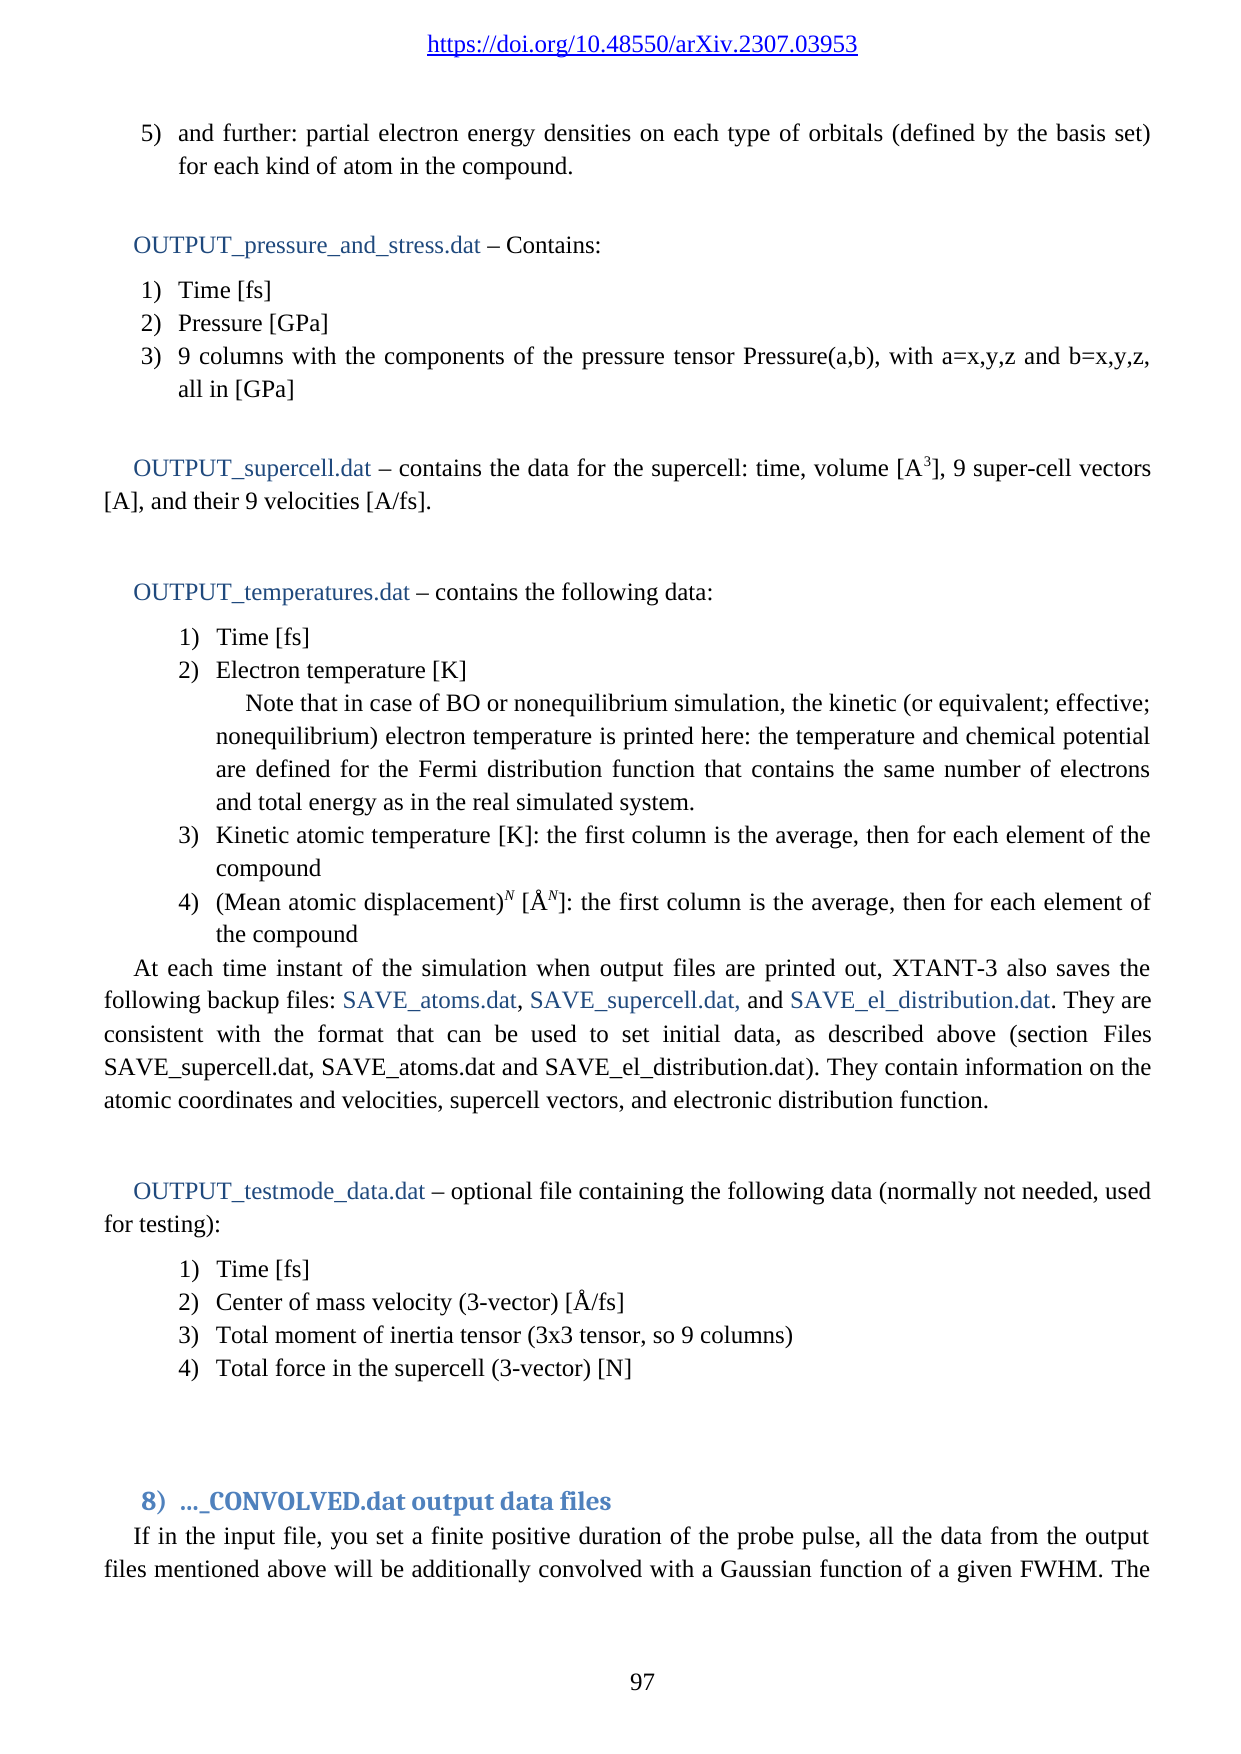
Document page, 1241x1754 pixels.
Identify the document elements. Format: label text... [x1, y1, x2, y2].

list Kinetic atomic temperature [K]: the first column is the average, then for each element of the compound [178, 821, 1152, 882]
text Note that in case of BO or nonequilibrium simulation, the kinetic (or equivalent; effective; nonequilibrium) electron temperature is printed here: the temperature and chemical potential are defined for the Fermi distribution function that contains the same number of electrons and total energy as in the real simulated system. [216, 688, 1152, 816]
list Total moment of inertia tensor (3x3 tensor, so 9 columns) [178, 1320, 1152, 1349]
list (Mean atomic displacement)N [ÅN]: the first column is the average, then for each element of the compound [178, 887, 1152, 948]
text OUTPUT_testmode_data.dat – optional file containing the following data (normally not needed, used for testing): [103, 1176, 1152, 1237]
list Time [fs] [141, 275, 1152, 304]
text OUTPUT_temperatures.dat – contains the following data: [103, 577, 1152, 606]
text OUTPUT_pressure_and_stress.dat – Contains: [103, 230, 1152, 258]
list Time [fs] [178, 1254, 1152, 1283]
list 9 columns with the components of the pressure tensor Pressure(a,b), with a=x,y,z and b=x,y,z, all in [GPa] [141, 341, 1152, 403]
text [103, 1521, 1152, 1583]
list Electron temperature [K] [178, 655, 1152, 684]
subtitle …_CONVOLVED.dat output data files [141, 1486, 1152, 1517]
list Center of mass velocity (3-vector) [Å/fs] [178, 1287, 1152, 1316]
text At each time instant of the simulation when output files are printed out, XTANT-3 also saves the following backup files: SAVE_atoms.dat, SAVE_supercell.dat, and SAVE_el_distribution.dat. They are consistent with the format that can be used to set initial data, as described above (section Files SAVE_supercell.dat, SAVE_atoms.dat and SAVE_el_distribution.dat). They contain information on the atomic coordinates and velocities, supercell vectors, and electronic distribution function. [103, 953, 1152, 1113]
list and further: partial electron energy densities on each type of orbitals (defined by the basis set) for each kind of atom in the compound. [141, 118, 1152, 180]
list Pressure [GPa] [141, 308, 1152, 337]
list Total force in the supercell (3-vector) [N] [178, 1353, 1152, 1382]
text OUTPUT_supercell.dat – contains the data for the supercell: time, volume [A3], 9 super-cell vectors [A], and their 9 velocities [A/fs]. [103, 453, 1152, 514]
list Time [fs] [178, 622, 1152, 651]
